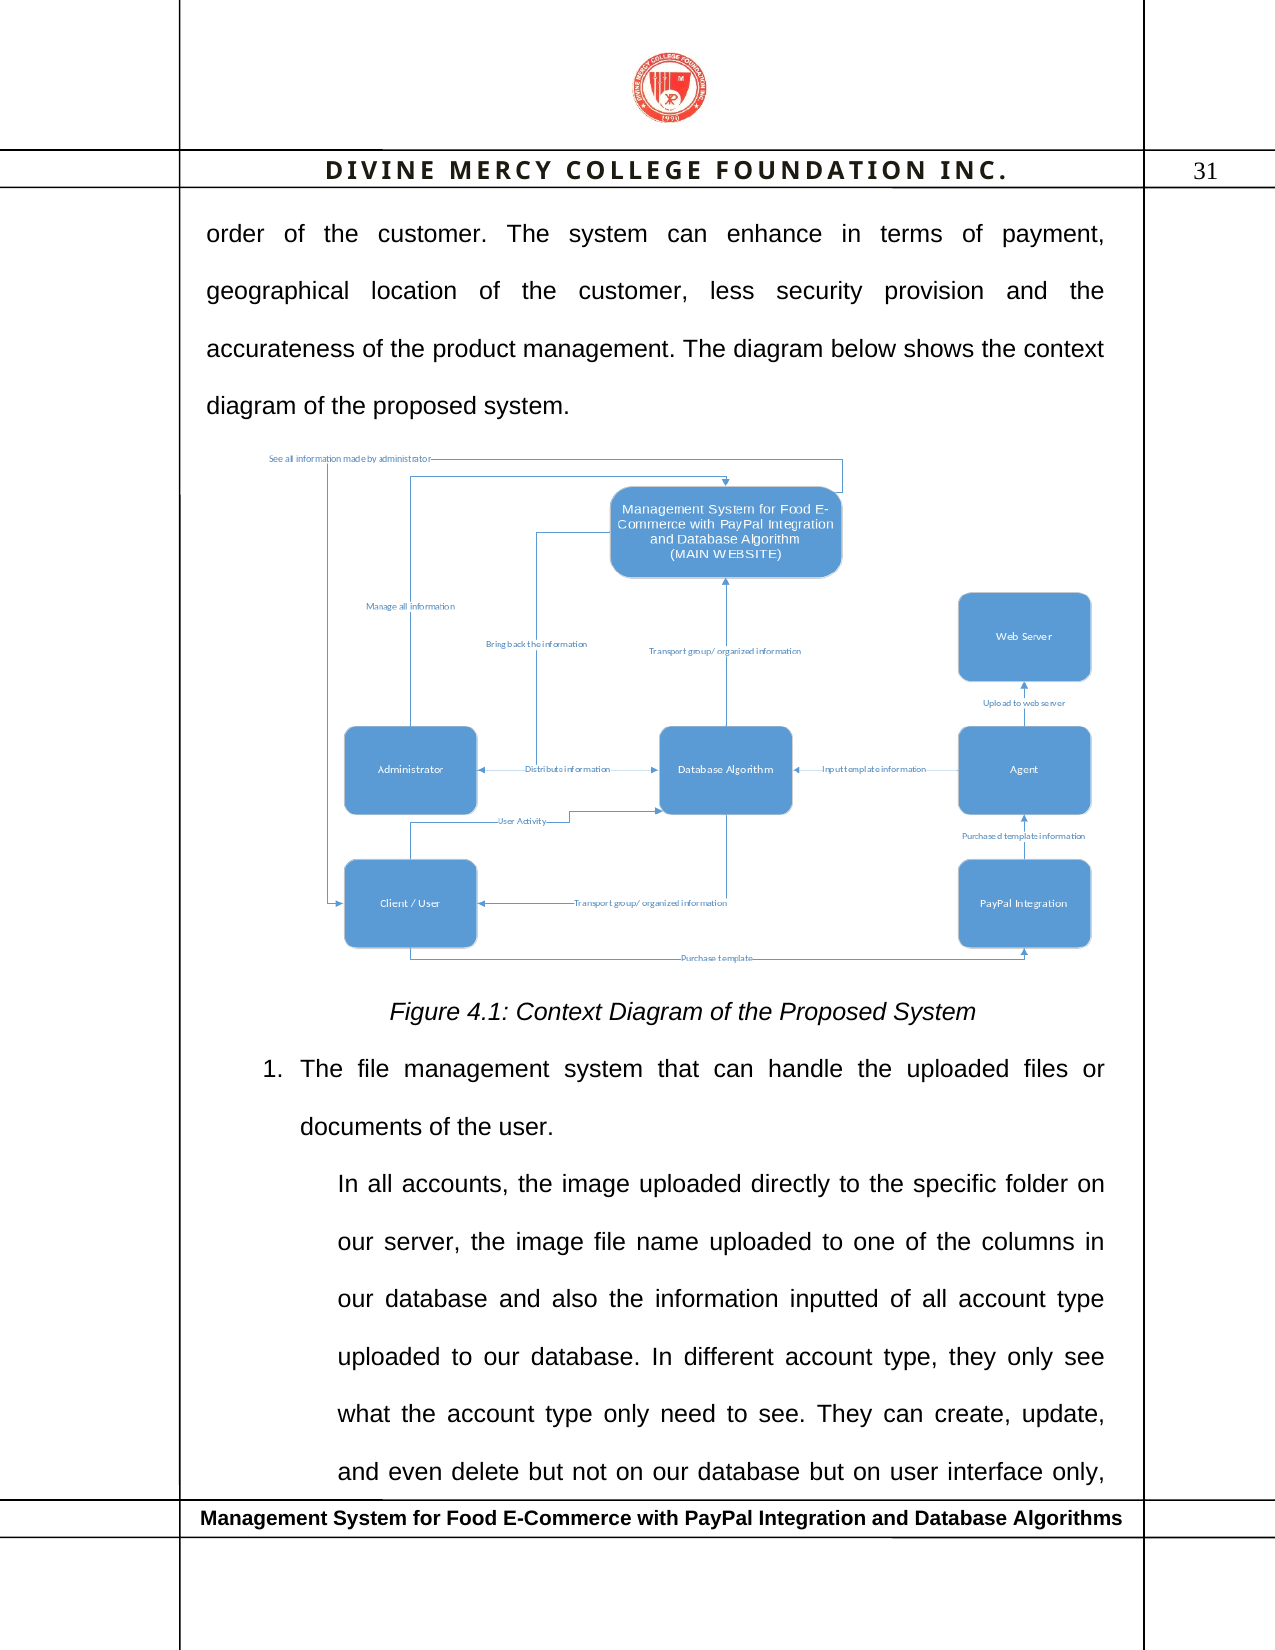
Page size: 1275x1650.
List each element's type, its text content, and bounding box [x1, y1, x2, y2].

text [206, 219, 1106, 420]
text Figure 4.1: Context Diagram of the Proposed System [206, 997, 1106, 1025]
list The file management system that can handle the uploaded files or documents of the user. [262, 1054, 1106, 1140]
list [337, 1169, 1106, 1485]
picture [632, 52, 709, 123]
